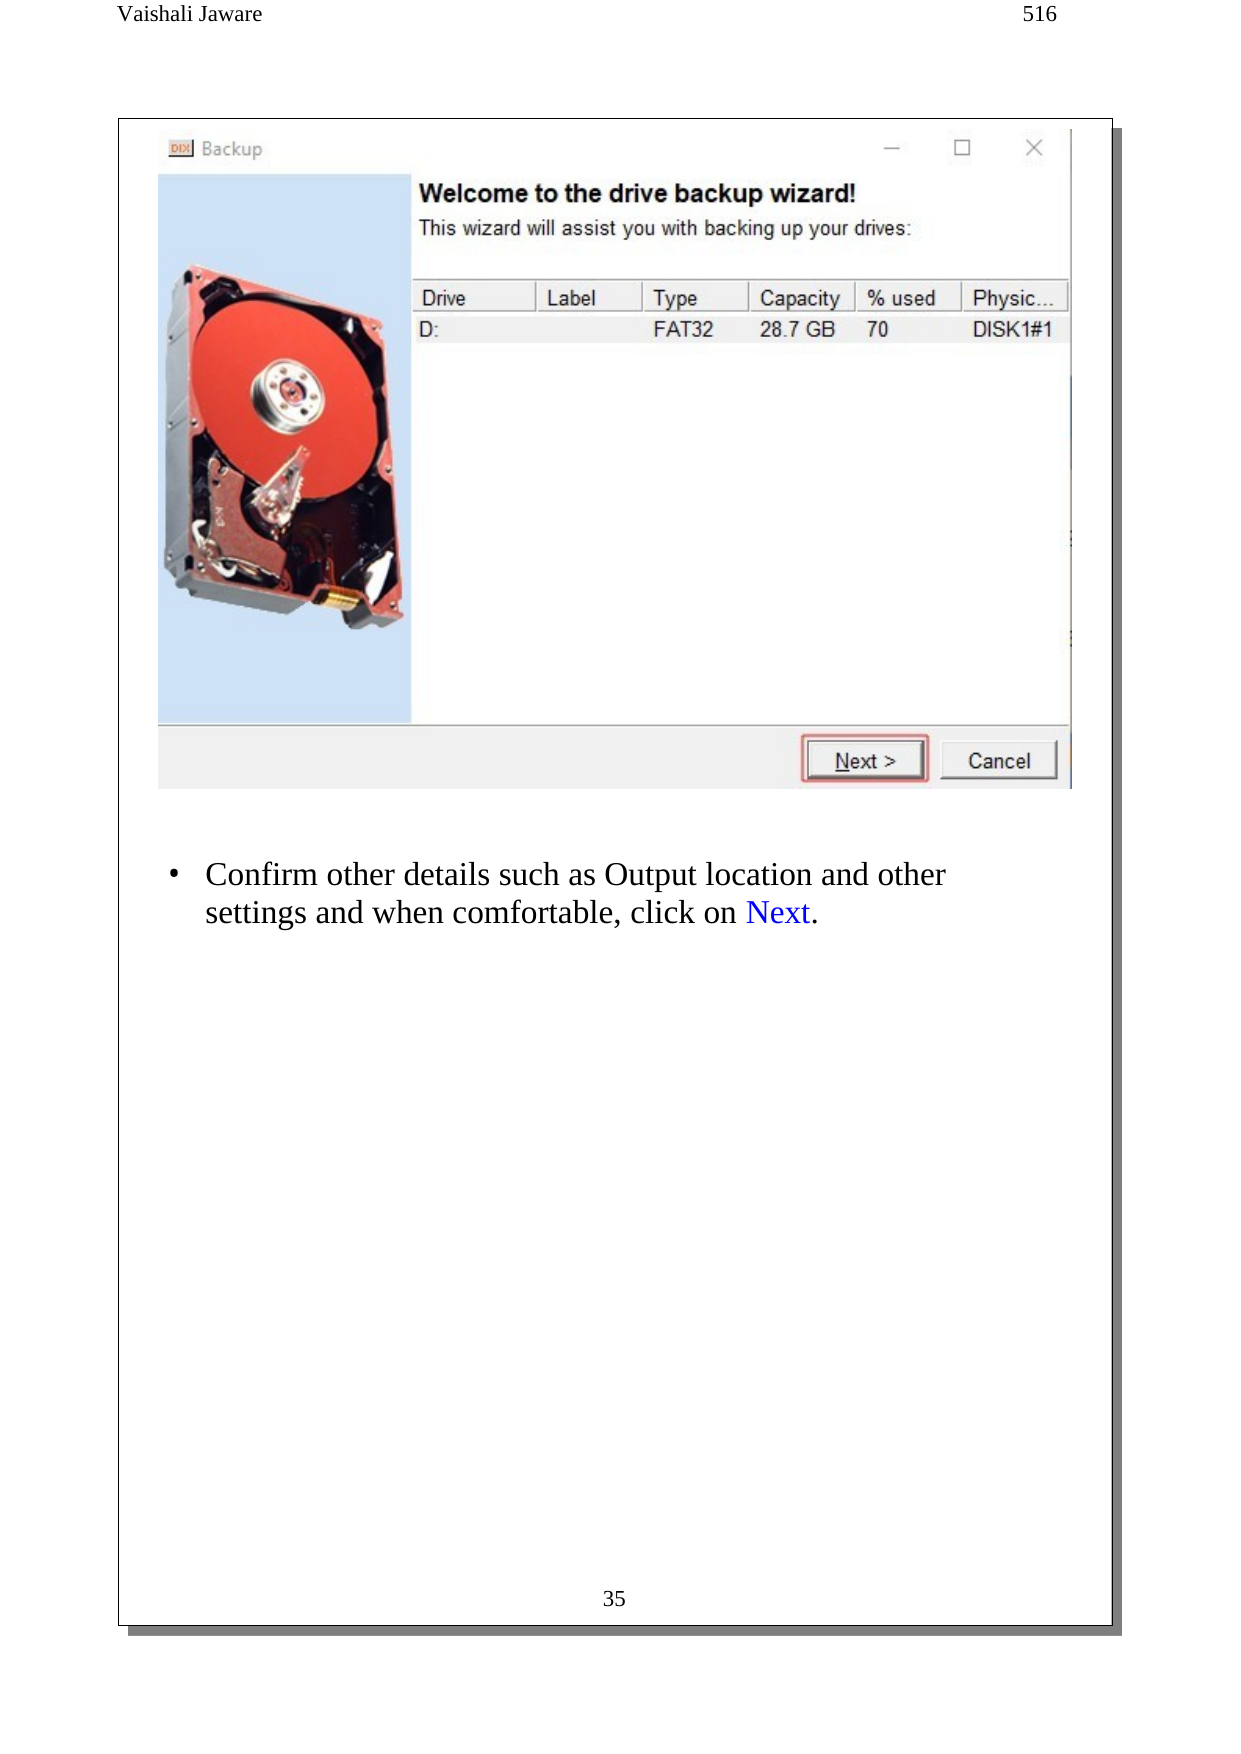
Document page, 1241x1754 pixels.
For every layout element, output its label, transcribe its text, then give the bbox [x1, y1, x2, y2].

list Confirm other details such as Output location and other settings and when comfortable, click on Next. [168, 851, 1056, 931]
picture [158, 129, 1072, 789]
